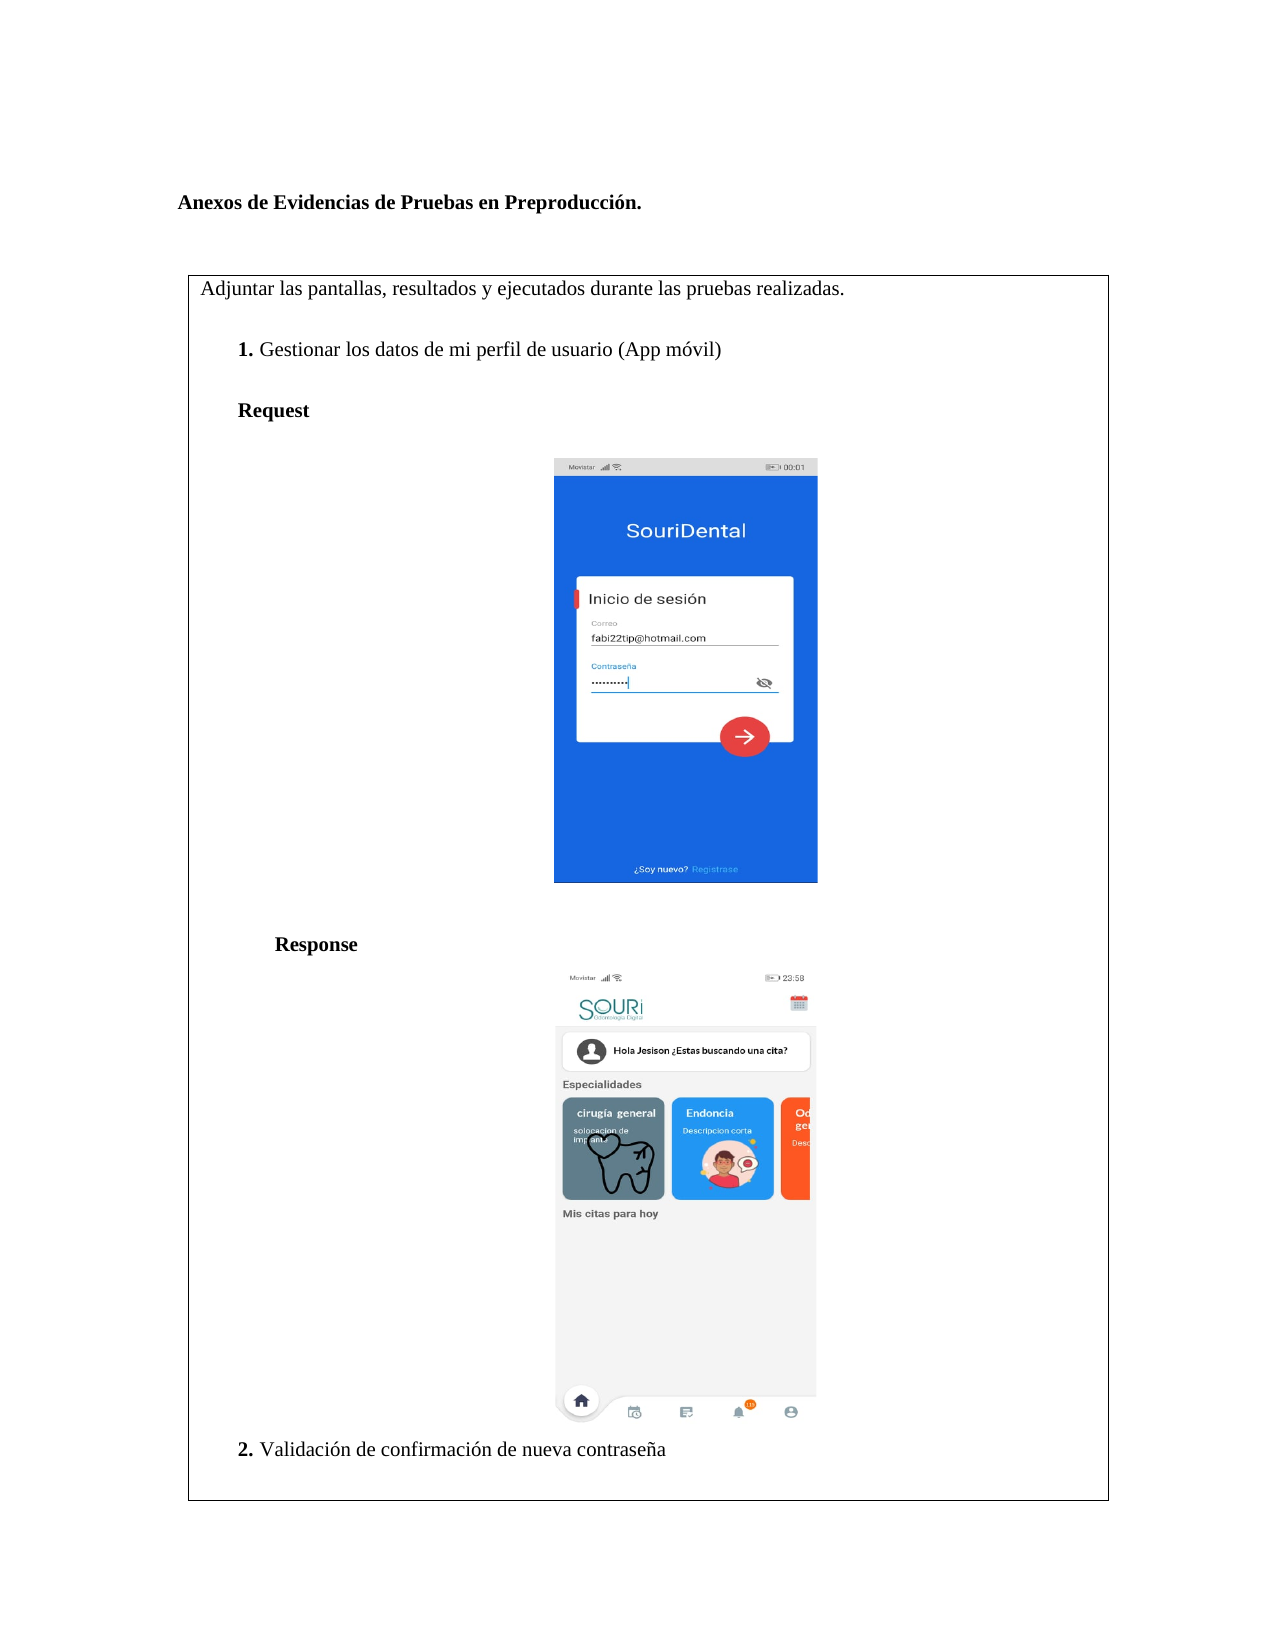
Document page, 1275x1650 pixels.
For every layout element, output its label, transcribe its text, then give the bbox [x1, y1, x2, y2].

text Anexos de Evidencias de Pruebas en Preproducción. [177, 190, 1098, 214]
picture [555, 968, 817, 1424]
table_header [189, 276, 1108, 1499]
picture [554, 458, 818, 883]
